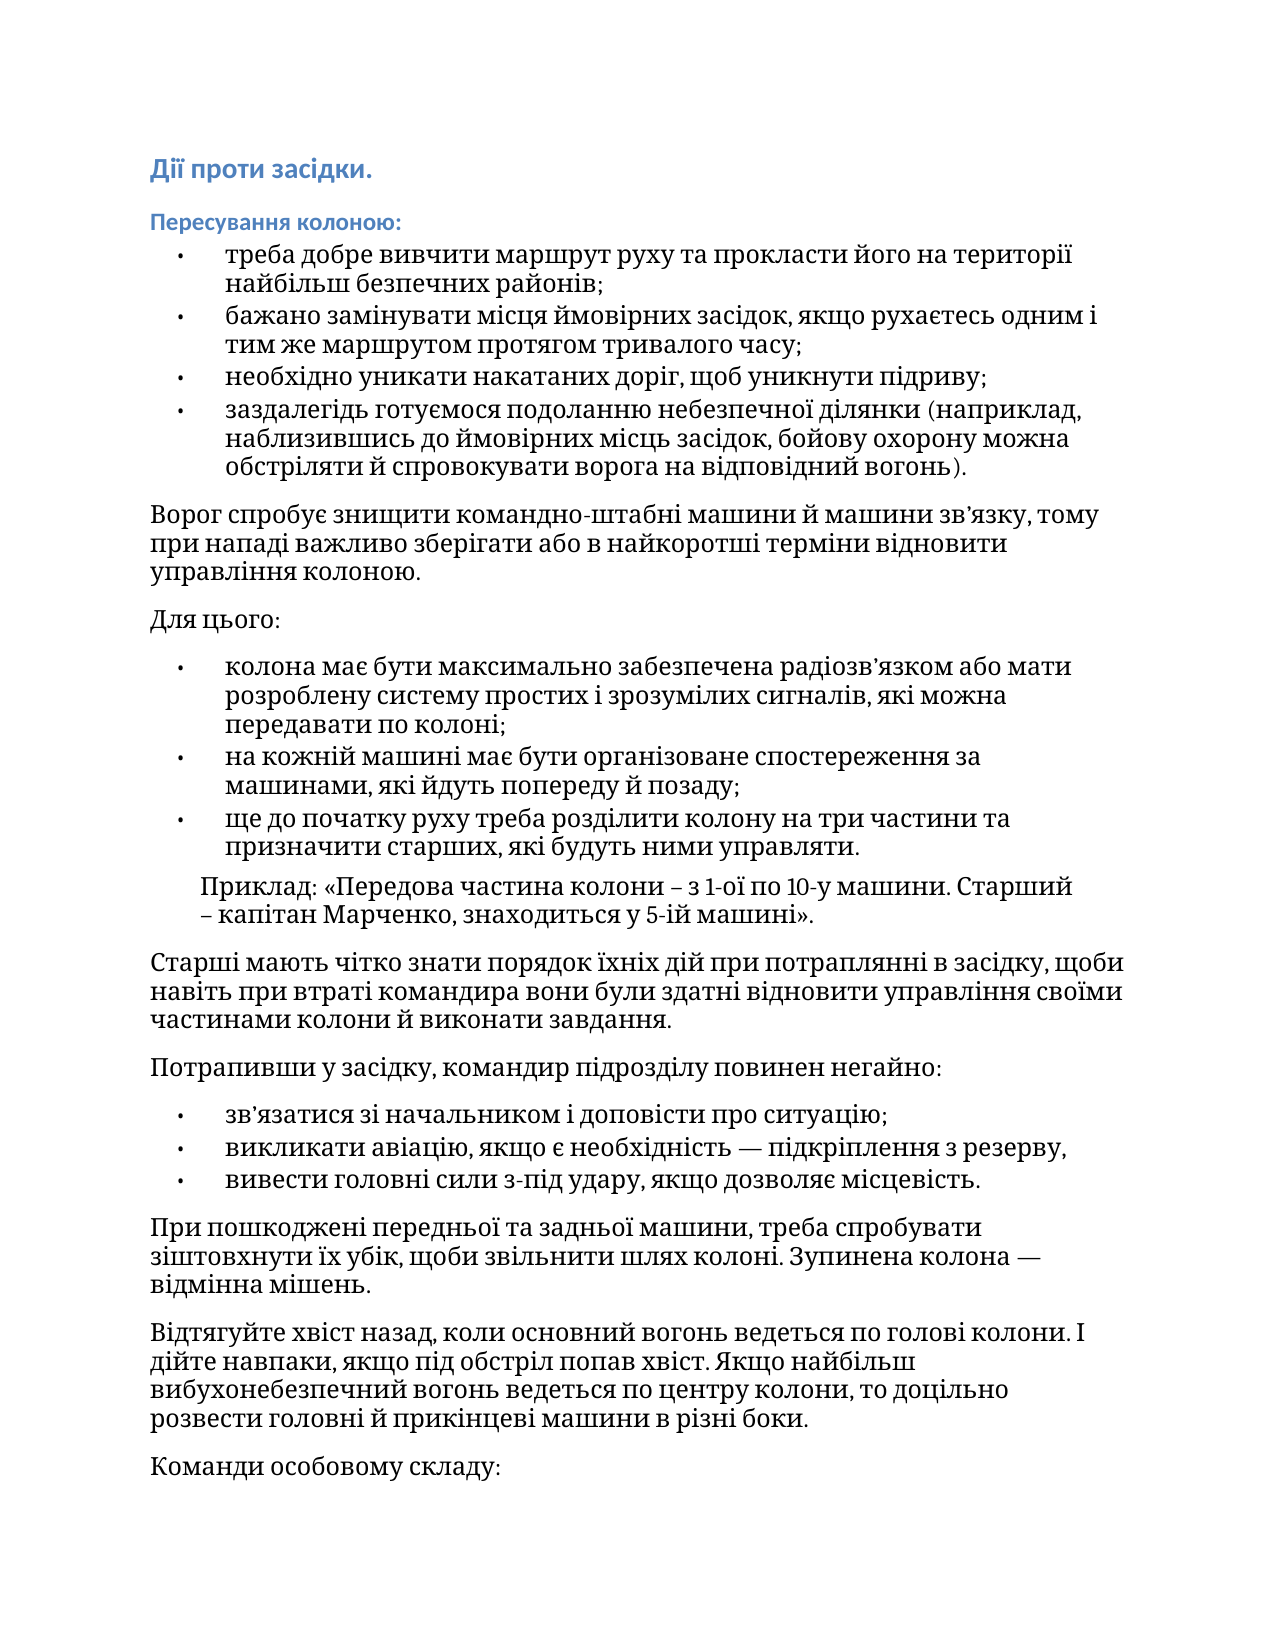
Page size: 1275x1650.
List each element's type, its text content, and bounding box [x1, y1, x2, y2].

list заздалегідь готуємося подоланню небезпечної ділянки (наприклад, наблизившись до ймовірних місць засідок, бойову охорону можна обстріляти й спровокувати ворога на відповідний вогонь). [175, 396, 1125, 482]
list ще до початку руху треба розділити колону на три частини та призначити старших, які будуть ними управляти. [175, 804, 1125, 862]
list на кожній машині має бути організоване спостереження за машинами, які йдуть попереду й позаду; [175, 743, 1125, 801]
text Старші мають чітко знати порядок їхніх дій при потраплянні в засідку, щоби навіть при втраті командира вони були здатні відновити управління своїми частинами колони й виконати завдання. [150, 949, 1125, 1035]
text Відтягуйте хвіст назад, коли основний вогонь ведеться по голові колони. І дійте навпаки, якщо під обстріл попав хвіст. Якщо найбільш вибухонебезпечний вогонь ведеться по центру колони, то доцільно розвести головні й прикінцеві машини в різні боки. [150, 1319, 1125, 1434]
list вивести головні сили з-під удару, якщо дозволяє місцевість. [175, 1166, 1125, 1195]
list бажано замінувати місця ймовірних засідок, якщо рухаєтесь одним і тим же маршрутом протягом тривалого часу; [175, 302, 1125, 359]
text При пошкоджені передньої та задньої машини, треба спробувати зіштовхнути їх убік, щоби звільнити шлях колоні. Зупинена колона — відмінна мішень. [150, 1214, 1125, 1300]
text Для цього: [150, 606, 1125, 634]
list зв’язатися зі начальником і доповісти про ситуацію; [175, 1101, 1125, 1130]
list треба добре вивчити маршрут руху та прокласти його на території найбільш безпечних районів; [175, 241, 1125, 298]
subtitle Дії проти засідки. [150, 150, 1125, 186]
list колона має бути максимально забезпечена радіозв’язком або мати розроблену систему простих і зрозумілих сигналів, які можна передавати по колоні; [175, 653, 1125, 739]
text Потрапивши у засідку, командир підрозділу повинен негайно: [150, 1054, 1125, 1082]
text Приклад: «Передова частина колони – з 1-ої по 10-у машини. Старший – капітан Марченко, знаходиться у 5-ій машині». [200, 872, 1075, 930]
list необхідно уникати накатаних доріг, щоб уникнути підриву; [175, 363, 1125, 392]
text Ворог спробує знищити командно-штабні машини й машини зв’язку, тому при нападі важливо зберігати або в найкоротші терміни відновити управління колоною. [150, 501, 1125, 587]
list викликати авіацію, якщо є необхідність — підкріплення з резерву, [175, 1134, 1125, 1162]
text Команди особовому складу: [150, 1452, 1125, 1481]
subtitle Пересування колоною: [150, 206, 1125, 237]
